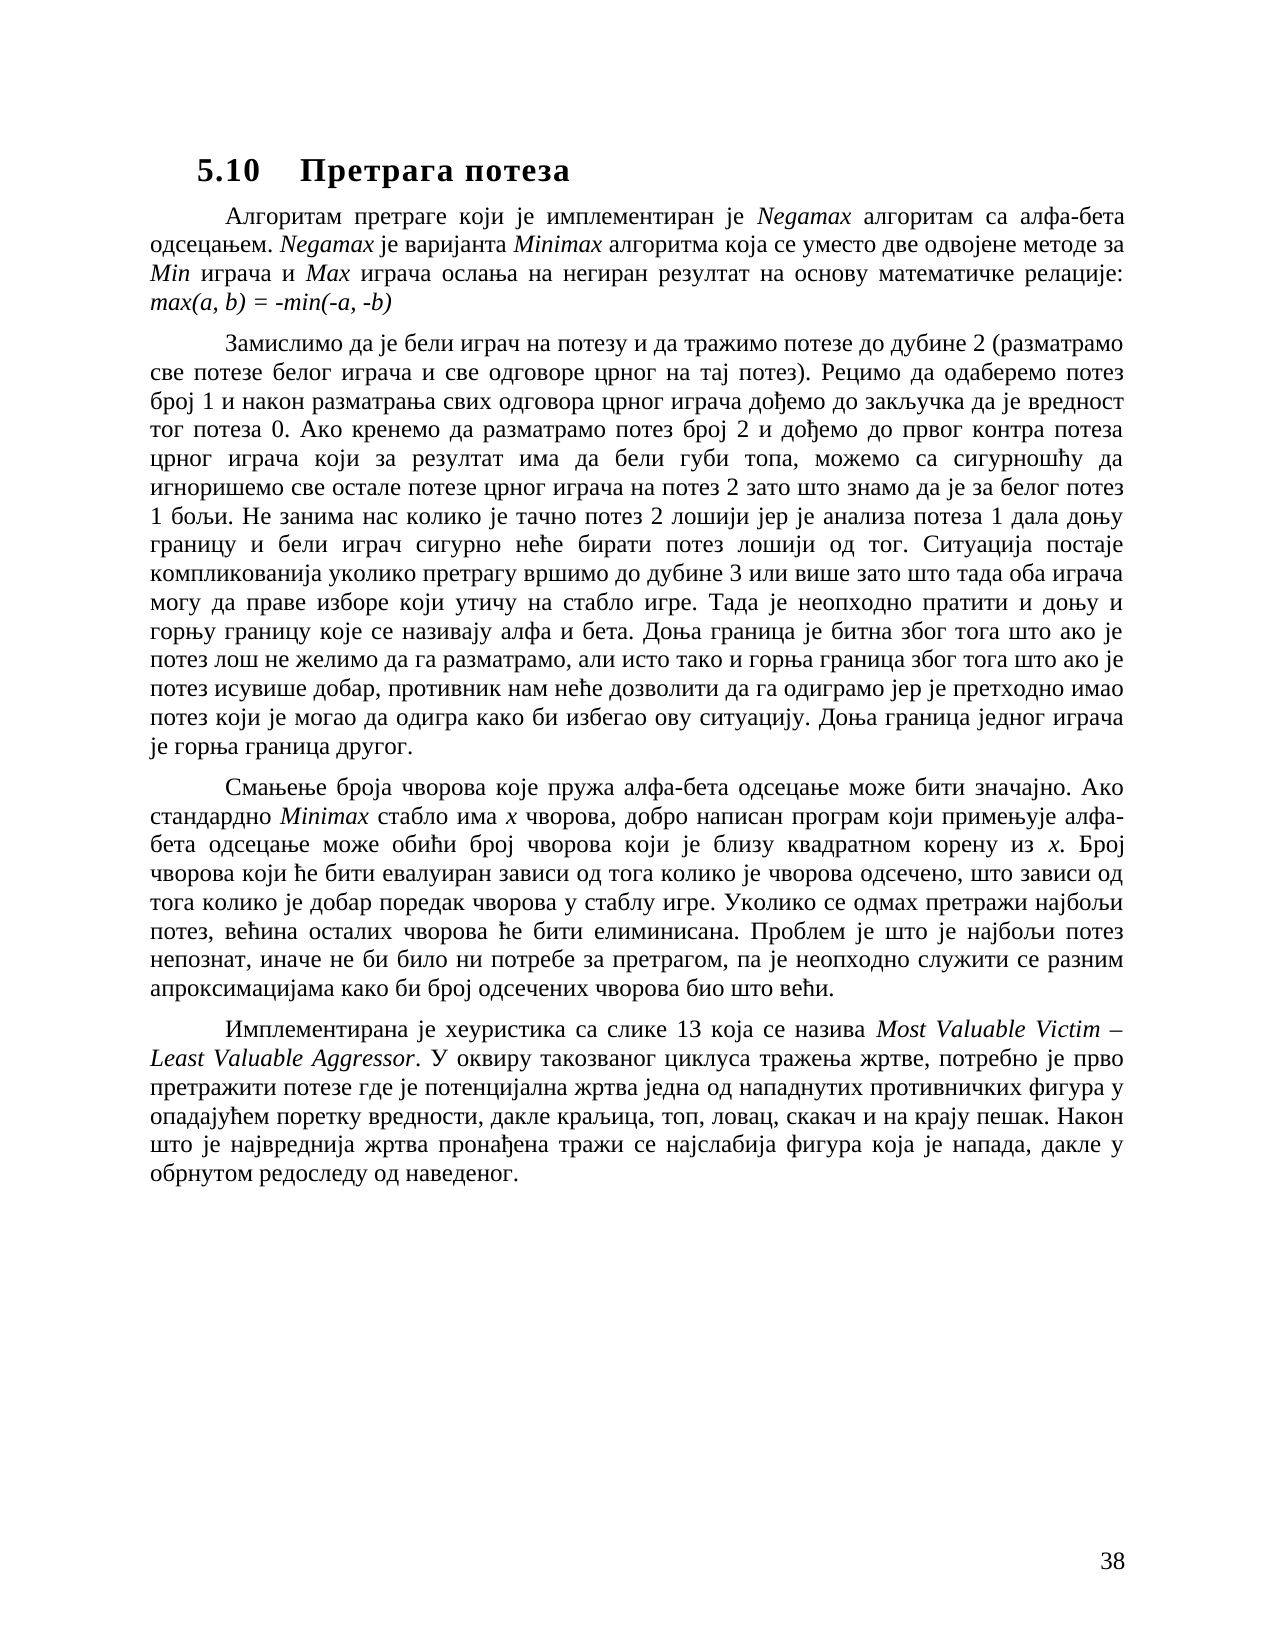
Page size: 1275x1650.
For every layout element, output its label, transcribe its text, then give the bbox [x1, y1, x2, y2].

text Алгоритам претраге који је имплементиран је Negamax алгоритам са алфа-бета одсецањем. Negamax је варијанта Minimax алгоритма која се уместо две одвојене методе за Min играча и Max играча ослања на негиран резултат на основу математичке релације: max(a, b) = -min(-a, -b) [150, 201, 1125, 316]
text Смањење броја чворова које пружа алфа-бета одсецање може бити значајно. Ако стандардно Minimax стабло има x чворова, добро написан програм који примењује алфа-бета одсецање може обићи број чворова који је близу квадратном корену из x. Број чворова који ће бити евалуиран зависи од тога колико је чворова одсечено, што зависи од тога колико је добар поредак чворова у стаблу игре. Уколико се одмах претражи најбољи потез, већина осталих чворова ће бити елиминисана. Проблем је што је најбољи потез непознат, иначе не би било ни потребе за претрагом, па је неопходно служити се разним апроксимацијама како би број одсечених чворова био што већи. [150, 772, 1125, 1002]
text Имплементирана је хеуристика са слике 13 која се назива Most Valuable Victim – Least Valuable Aggressor. У оквиру такозваног циклуса тражења жртве, потребно је прво претражити потезе где је потенцијална жртва једна од нападнутих противничких фигура у опадајућем поретку вредности, дакле краљица, топ, ловац, скакач и на крају пешак. Након што је највреднија жртва пронађена тражи се најслабија фигура која је напада, дакле у обрнутом редоследу од наведеног. [150, 1014, 1125, 1187]
subtitle Претрага потеза [197, 150, 1125, 188]
text Замислимо да је бели играч на потезу и да тражимо потезе до дубине 2 (разматрамо све потезе белог играча и све одговоре црног на тај потез). Рецимо да одаберемо потез број 1 и након разматрања свих одговора црног играча дођемо до закључка да је вредност тог потеза 0. Ако кренемо да разматрамо потез број 2 и дођемо до првог контра потеза црног играча који за резултат има да бели губи топа, можемо са сигурношћу да игноришемо све остале потезе црног играча на потез 2 зато што знамо да је за белог потез 1 бољи. Не занима нас колико је тачно потез 2 лошији јер је анализа потеза 1 дала доњу границу и бели играч сигурно неће бирати потез лошији од тог. Ситуација постаје компликованија уколико претрагу вршимо до дубине 3 или више зато што тада оба играча могу да праве изборе који утичу на стабло игре. Тада је неопходно пратити и доњу и горњу границу које се називају алфа и бета. Доња граница је битна због тога што ако је потез лош не желимо да га разматрамо, али исто тако и горња граница због тога што ако је потез исувише добар, противник нам неће дозволити да га одиграмо јер је претходно имао потез који је могао да одигра како би избегао ову ситуацију. Доња граница једног играча је горња граница другог. [150, 328, 1125, 759]
